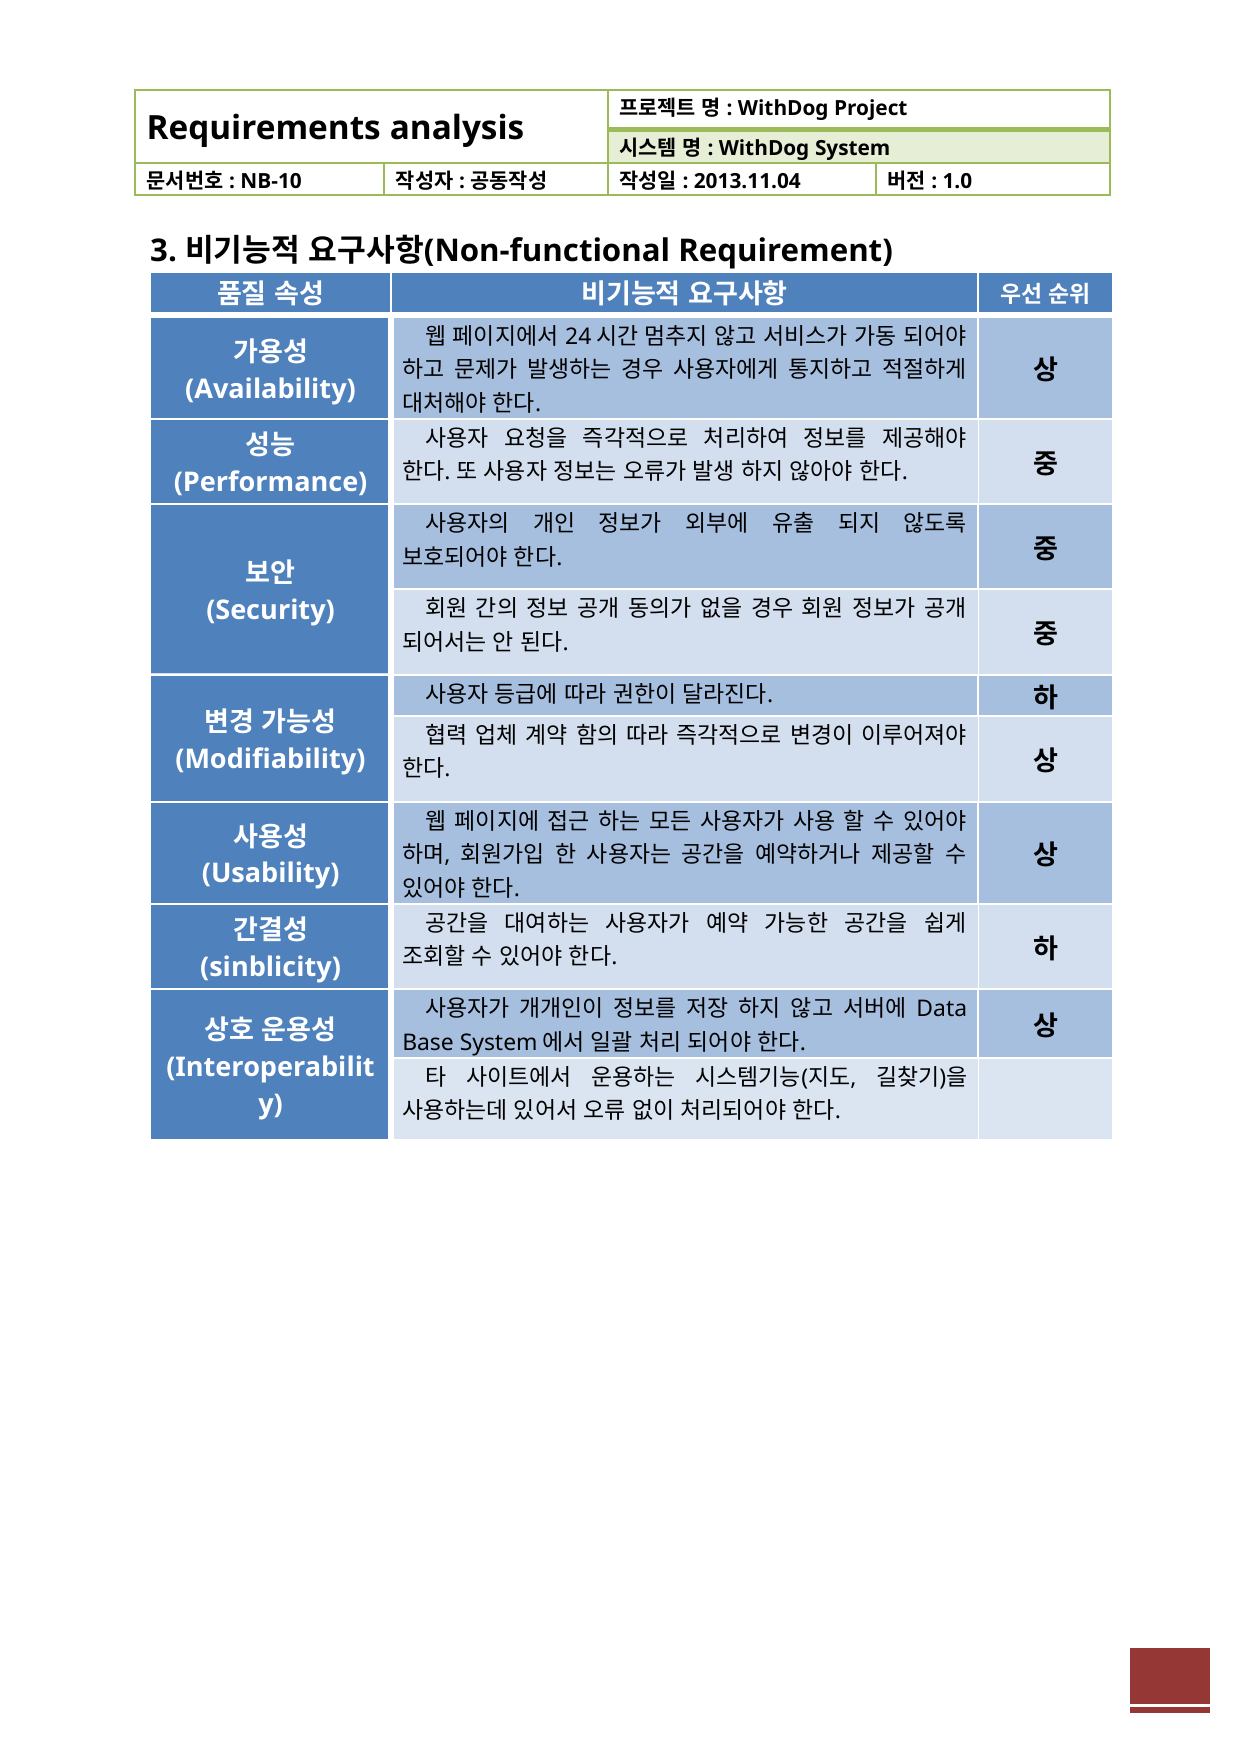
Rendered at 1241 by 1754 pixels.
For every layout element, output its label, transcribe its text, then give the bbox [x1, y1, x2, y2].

table_cell 사용자 등급에 따라 권한이 달라진다. [394, 676, 977, 715]
table_header 품질 속성 [151, 273, 390, 312]
table_cell 가용성 (Availability) [151, 318, 388, 418]
table_cell 성능 (Performance) [151, 420, 388, 503]
table_cell 상 [979, 990, 1112, 1057]
table_cell 회원 간의 정보 공개 동의가 없을 경우 회원 정보가 공개 되어서는 안 된다. [394, 590, 978, 673]
table_cell 공간을 대여하는 사용자가 예약 가능한 공간을 쉽게 조회할 수 있어야 한다. [394, 905, 978, 988]
table_cell 하 [979, 905, 1112, 988]
table_cell 중 [979, 505, 1112, 588]
table_cell 간결성 (sinblicity) [151, 905, 388, 988]
table_cell 중 [979, 420, 1112, 503]
table_cell 웹 페이지에서 24시간 멈추지 않고 서비스가 가동 되어야 하고 문제가 발생하는 경우 사용자에게 통지하고 적절하게 대처해야 한다. [394, 318, 977, 418]
table_cell 상호 운용성 (Interoperability) [151, 990, 388, 1139]
table_cell 협력 업체 계약 함의 따라 즉각적으로 변경이 이루어져야 한다. [394, 717, 978, 801]
table_header 우선 순위 [979, 273, 1112, 312]
table_cell 타 사이트에서 운용하는 시스템기능(지도, 길찾기)을 사용하는데 있어서 오류 없이 처리되어야 한다. [394, 1059, 978, 1139]
table_cell 상 [979, 318, 1112, 418]
table_cell 사용자 요청을 즉각적으로 처리하여 정보를 제공해야 한다. 또 사용자 정보는 오류가 발생 하지 않아야 한다. [394, 420, 978, 503]
table_cell [979, 1059, 1112, 1139]
table_cell 웹 페이지에 접근 하는 모든 사용자가 사용 할 수 있어야 하며, 회원가입 한 사용자는 공간을 예약하거나 제공할 수 있어야 한다. [394, 803, 977, 903]
table_cell 하 [979, 676, 1112, 715]
table_cell 상 [979, 803, 1112, 903]
table_cell 변경 가능성 (Modifiability) [151, 676, 388, 801]
table_cell 사용성 (Usability) [151, 803, 388, 903]
table_cell 상 [979, 717, 1112, 801]
table_cell 사용자가 개개인이 정보를 저장 하지 않고 서버에 Data Base System에서 일괄 처리 되어야 한다. [394, 990, 977, 1057]
table_cell 중 [979, 590, 1112, 673]
text 3. 비기능적 요구사항(Non-functional Requirement) [150, 225, 1090, 270]
table_cell 보안 (Security) [151, 505, 388, 673]
table_cell 사용자의 개인 정보가 외부에 유출 되지 않도록 보호되어야 한다. [394, 505, 977, 588]
table_header 비기능적 요구사항 [392, 273, 977, 312]
